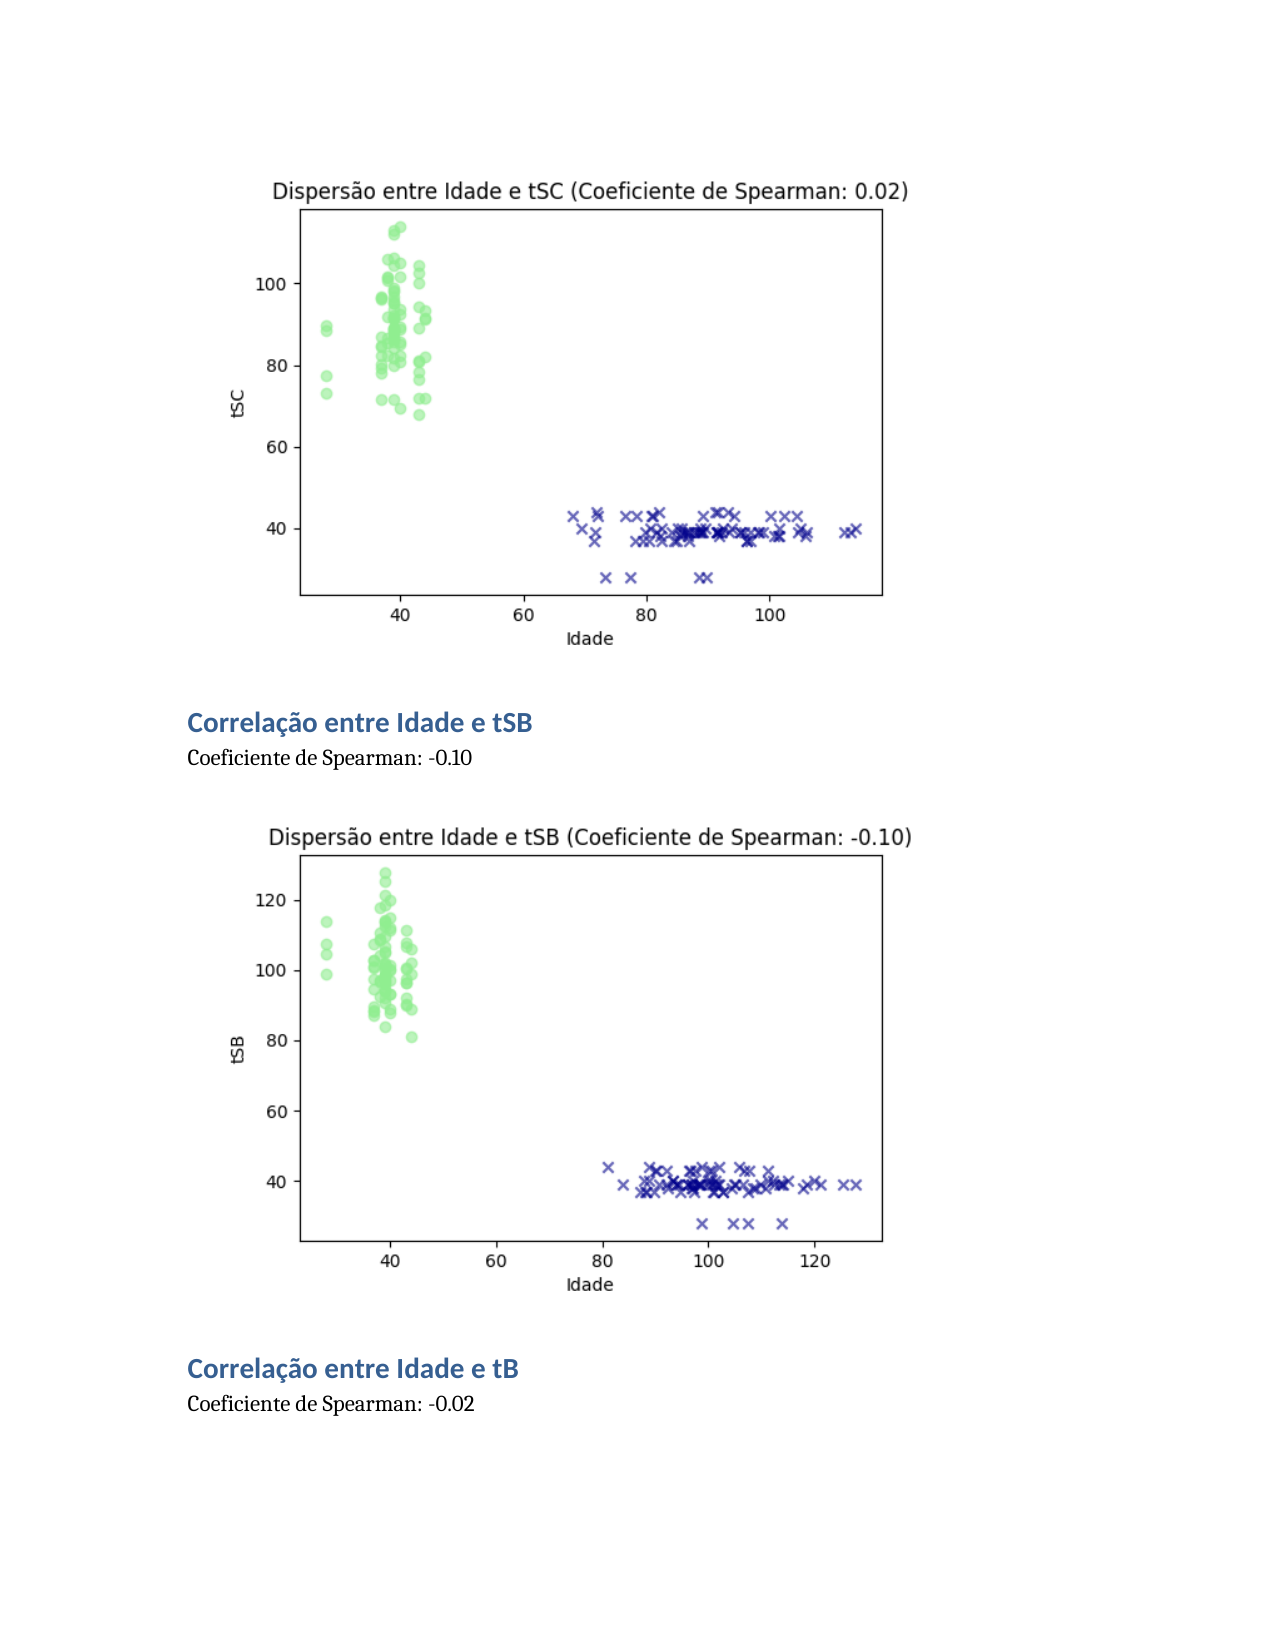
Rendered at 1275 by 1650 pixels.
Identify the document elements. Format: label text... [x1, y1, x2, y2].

subtitle Correlação entre Idade e tB [187, 1350, 1087, 1385]
picture [206, 150, 957, 650]
text Coeficiente de Spearman: -0.02 [187, 1391, 1087, 1417]
picture [206, 795, 957, 1296]
text Coeficiente de Spearman: -0.10 [187, 745, 1087, 771]
subtitle Correlação entre Idade e tSB [187, 704, 1087, 739]
